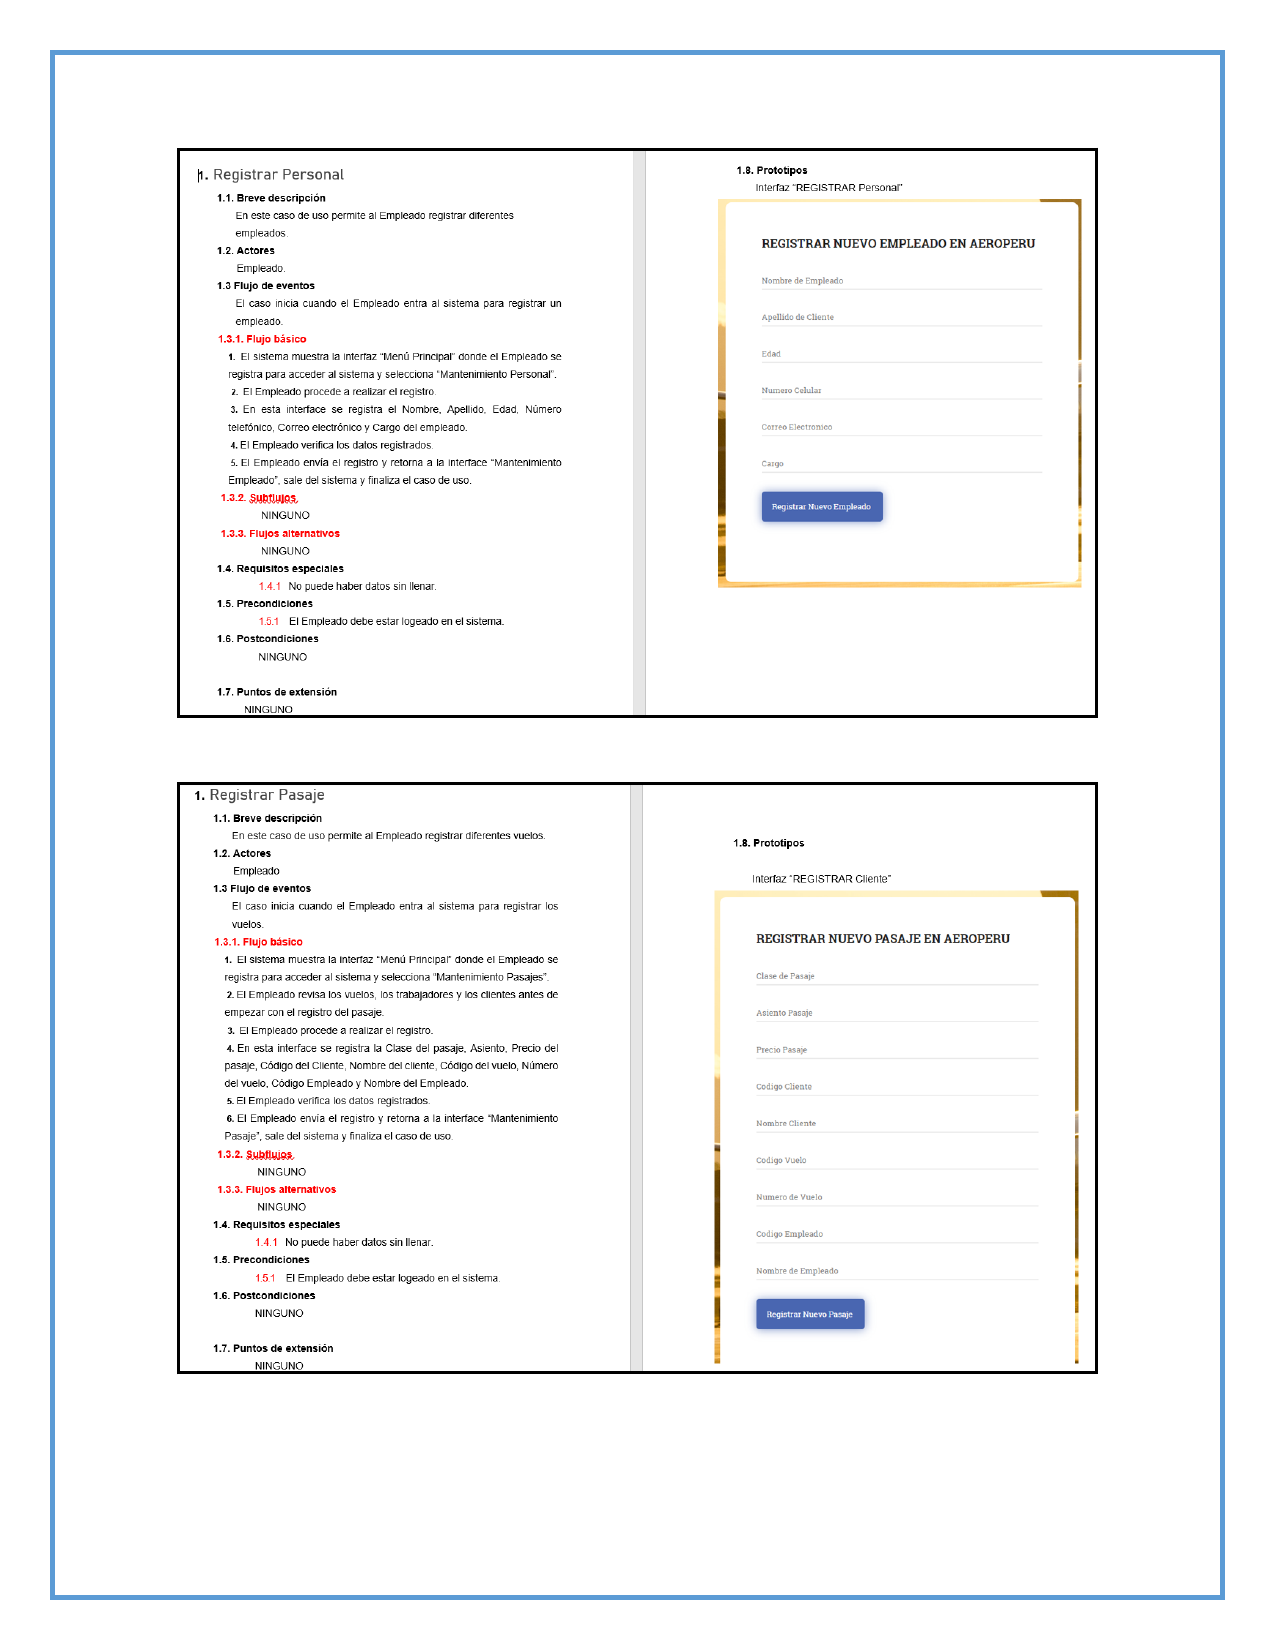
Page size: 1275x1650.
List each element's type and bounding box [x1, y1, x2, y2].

picture [180, 785, 1095, 1371]
picture [180, 151, 1095, 715]
